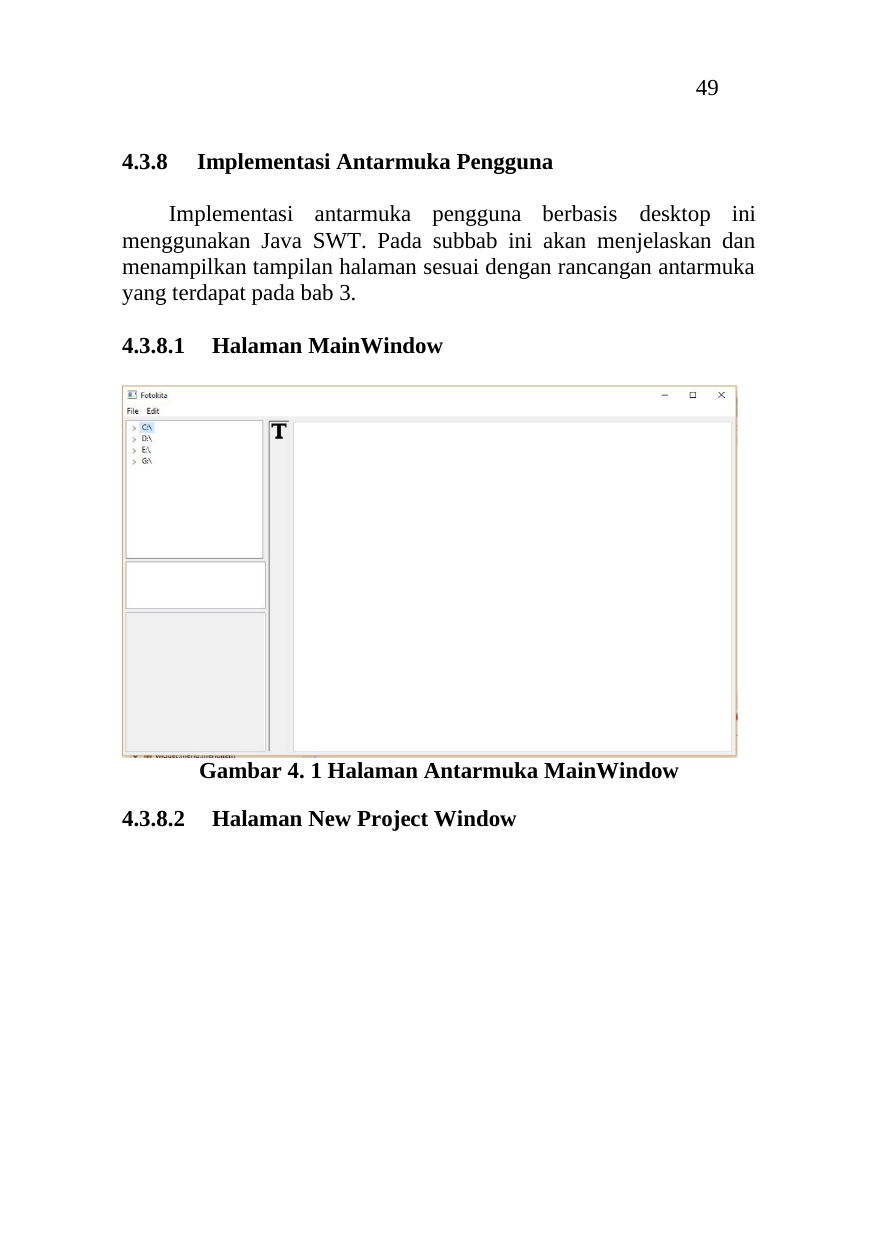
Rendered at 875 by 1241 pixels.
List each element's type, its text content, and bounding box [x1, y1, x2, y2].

text Implementasi antarmuka pengguna berbasis desktop ini menggunakan Java SWT. Pada subbab ini akan menjelaskan dan menampilkan tampilan halaman sesuai dengan rancangan antarmuka yang terdapat pada bab 3. [122, 200, 756, 306]
text Gambar 4. 1 Halaman Antarmuka MainWindow [122, 757, 756, 784]
picture [121, 385, 738, 758]
subtitle Implementasi Antarmuka Pengguna [122, 148, 756, 174]
subtitle Halaman MainWindow [122, 332, 756, 358]
subtitle Halaman New Project Window [122, 805, 756, 831]
